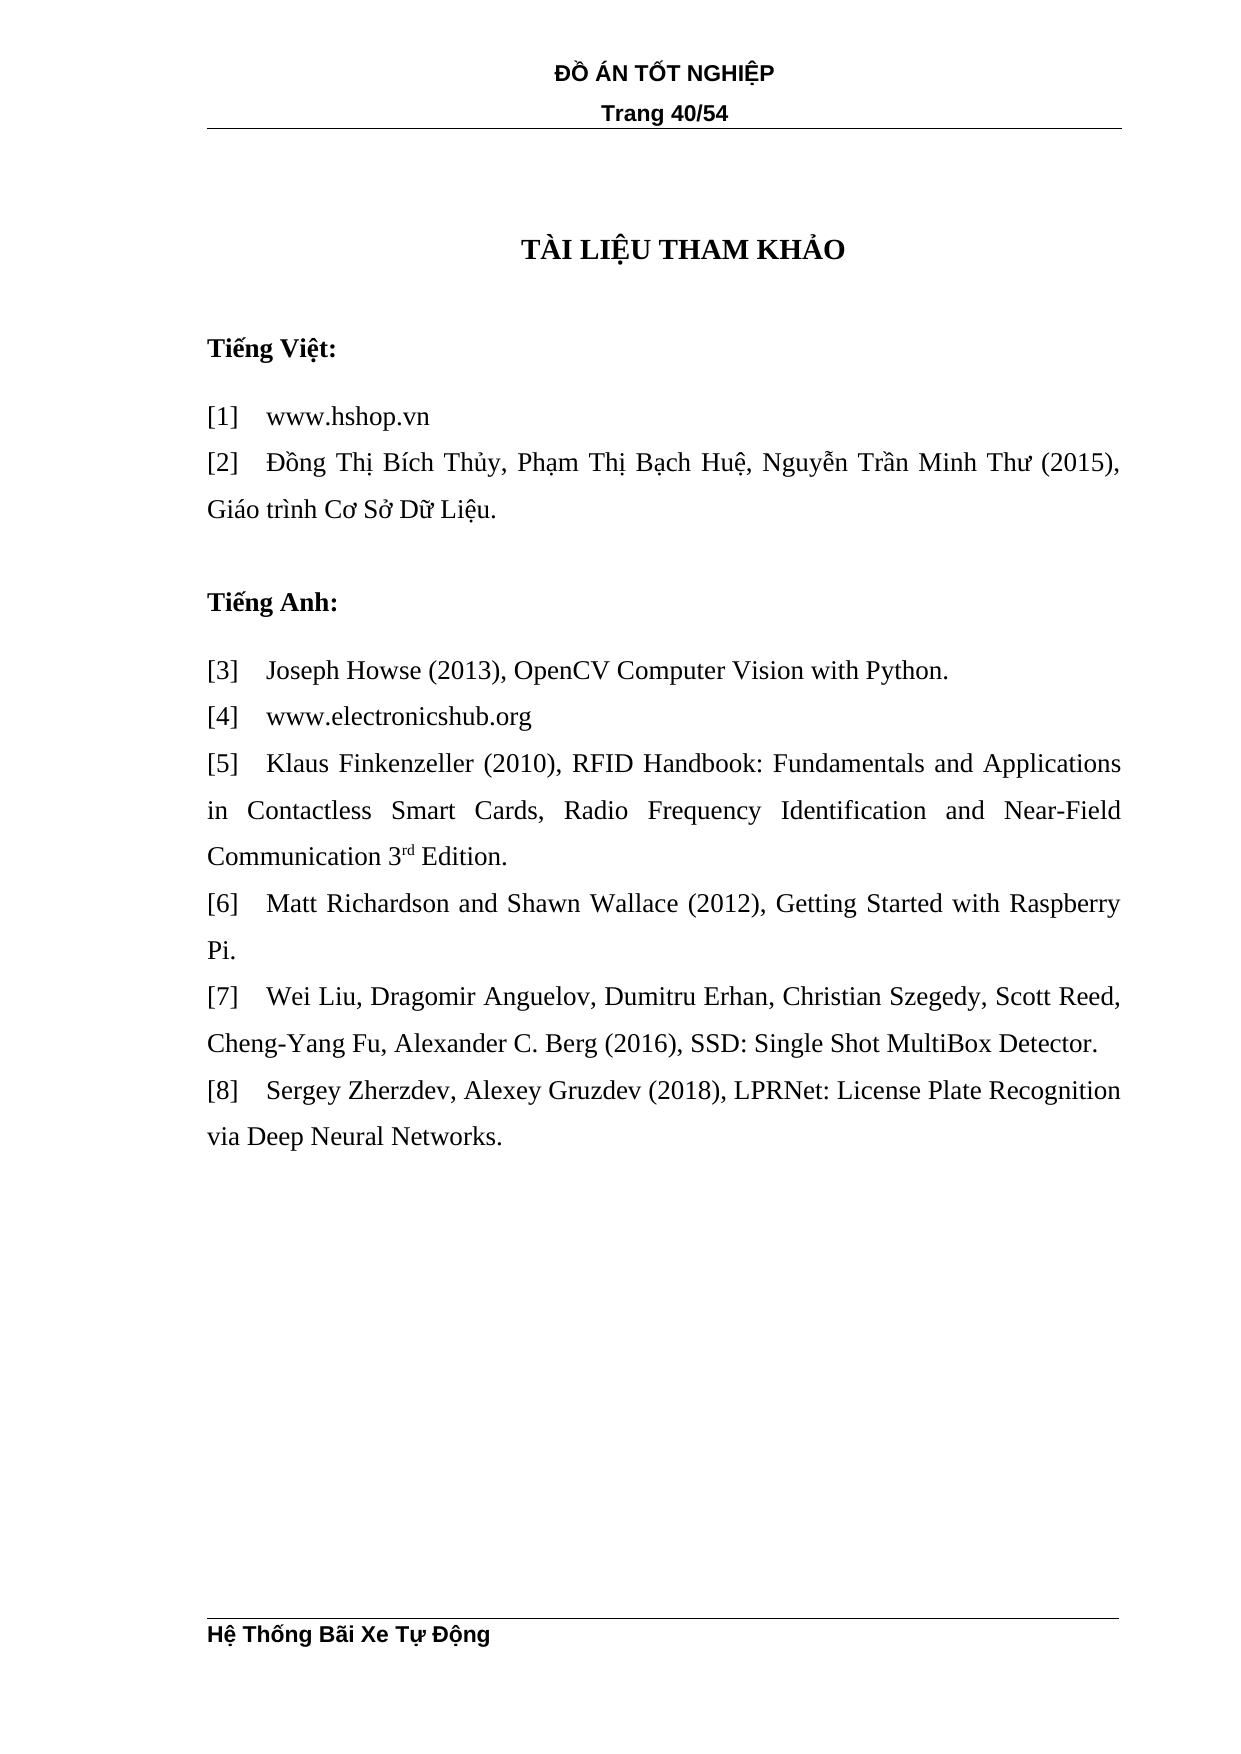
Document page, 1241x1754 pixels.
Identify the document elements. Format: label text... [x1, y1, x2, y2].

text Tiếng Anh: [207, 586, 1122, 617]
text Joseph Howse (2013), OpenCV Computer Vision with Python. [207, 654, 1122, 685]
text Sergey Zherzdev, Alexey Gruzdev (2018), LPRNet: License Plate Recognition via Deep Neural Networks. [207, 1074, 1122, 1152]
text www.hshop.vn [207, 399, 1122, 431]
text Wei Liu, Dragomir Anguelov, Dumitru Erhan, Christian Szegedy, Scott Reed, Cheng-Yang Fu, Alexander C. Berg (2016), SSD: Single Shot MultiBox Detector. [207, 980, 1122, 1058]
text www.electronicshub.org [207, 700, 1122, 732]
text Đồng Thị Bích Thủy, Phạm Thị Bạch Huệ, Nguyễn Trần Minh Thư (2015), Giáo trình Cơ Sở Dữ Liệu. [207, 446, 1122, 524]
subtitle TÀI LIỆU THAM KHẢO [244, 232, 1122, 265]
text Tiếng Việt: [207, 332, 1122, 363]
text Klaus Finkenzeller (2010), RFID Handbook: Fundamentals and Applications in Contactless Smart Cards, Radio Frequency Identification and Near-Field Communication 3rd Edition. [207, 747, 1122, 872]
text Matt Richardson and Shawn Wallace (2012), Getting Started with Raspberry Pi. [207, 887, 1122, 965]
